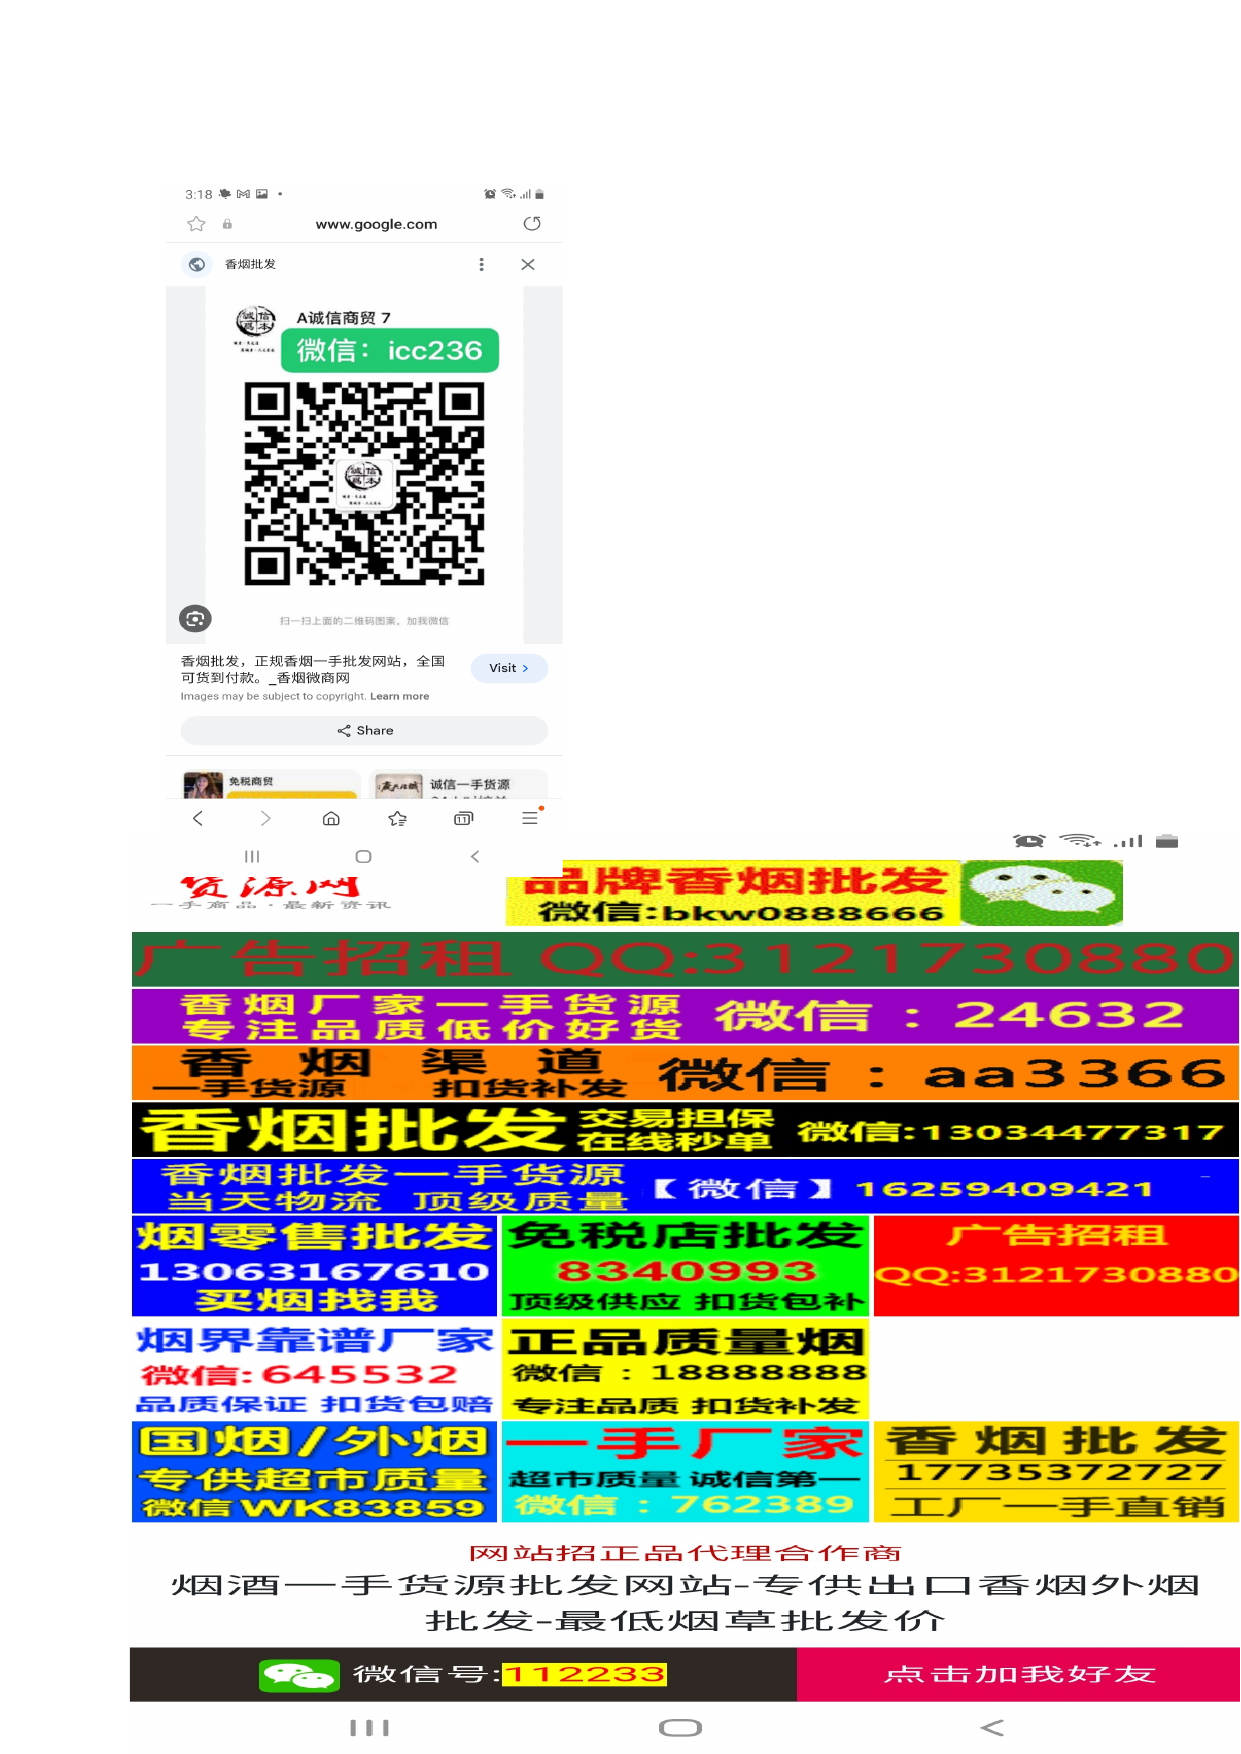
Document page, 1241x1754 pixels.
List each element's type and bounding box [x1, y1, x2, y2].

picture [129, 184, 1240, 1754]
